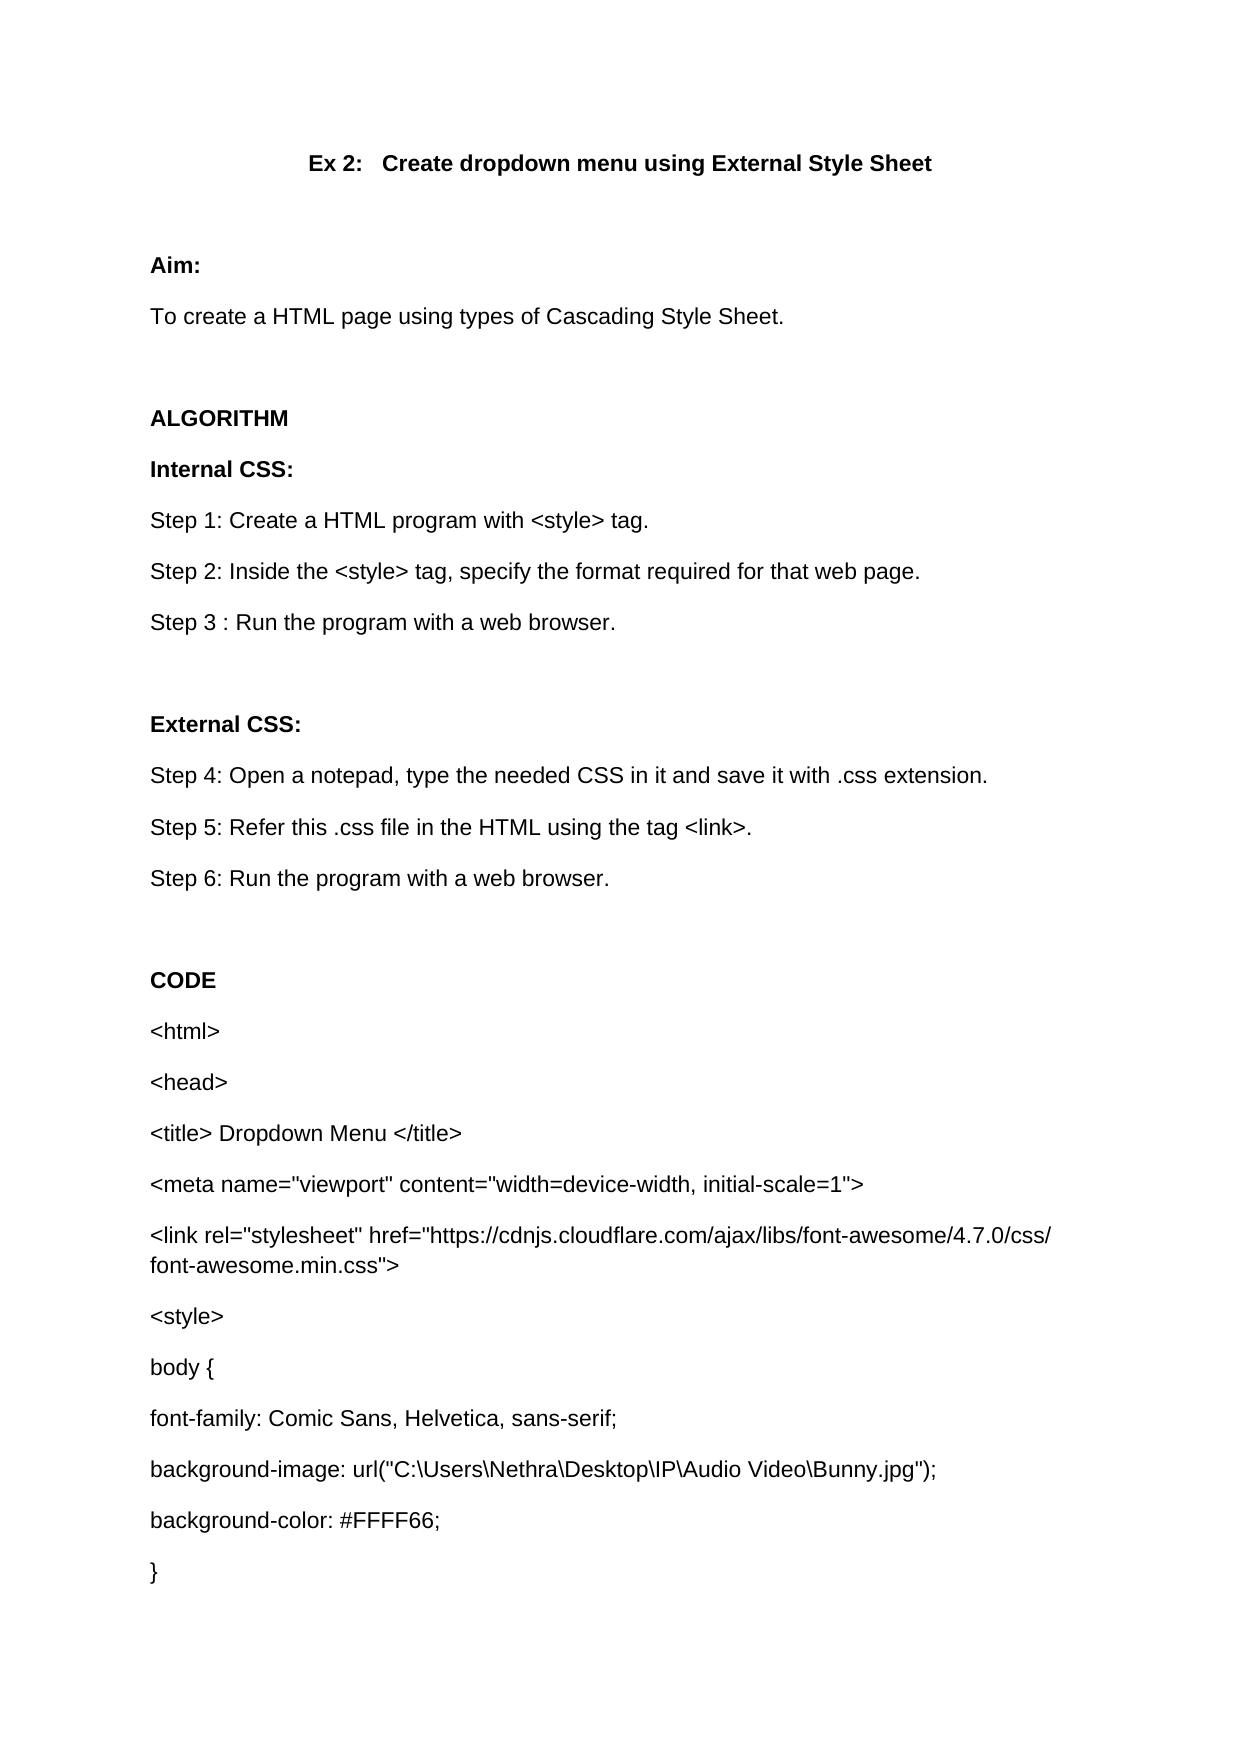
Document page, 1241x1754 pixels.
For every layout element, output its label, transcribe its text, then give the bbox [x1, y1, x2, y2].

text body { [150, 1354, 1090, 1381]
text } [150, 1558, 1090, 1585]
text background-image: url("C:\Users\Nethra\Desktop\IP\Audio Video\Bunny.jpg"); [150, 1456, 1090, 1483]
text CODE [150, 967, 1090, 993]
text <title> Dropdown Menu </title> [150, 1120, 1090, 1146]
text Step 3 : Run the program with a web browser. [150, 609, 1090, 636]
text To create a HTML page using types of Cascading Style Sheet. [150, 303, 1090, 329]
text ALGORITHM [150, 405, 1090, 432]
text Ex 2: Create dropdown menu using External Style Sheet [150, 150, 1090, 176]
text <link rel="stylesheet" href="https://cdnjs.cloudflare.com/ajax/libs/font-awesome/4.7.0/css/font-awesome.min.css"> [150, 1222, 1090, 1278]
text Step 2: Inside the <style> tag, specify the format required for that web page. [150, 558, 1090, 585]
text Step 1: Create a HTML program with <style> tag. [150, 507, 1090, 534]
text Step 4: Open a notepad, type the needed CSS in it and save it with .css extension. [150, 762, 1090, 789]
text Step 5: Refer this .css file in the HTML using the tag <link>. [150, 813, 1090, 840]
text Internal CSS: [150, 456, 1090, 483]
text Aim: [150, 252, 1090, 278]
text <head> [150, 1069, 1090, 1095]
text <html> [150, 1018, 1090, 1044]
text External CSS: [150, 711, 1090, 738]
text <style> [150, 1303, 1090, 1329]
text <meta name="viewport" content="width=device-width, initial-scale=1"> [150, 1171, 1090, 1197]
text font-family: Comic Sans, Helvetica, sans-serif; [150, 1405, 1090, 1432]
text background-color: #FFFF66; [150, 1507, 1090, 1534]
text Step 6: Run the program with a web browser. [150, 864, 1090, 891]
